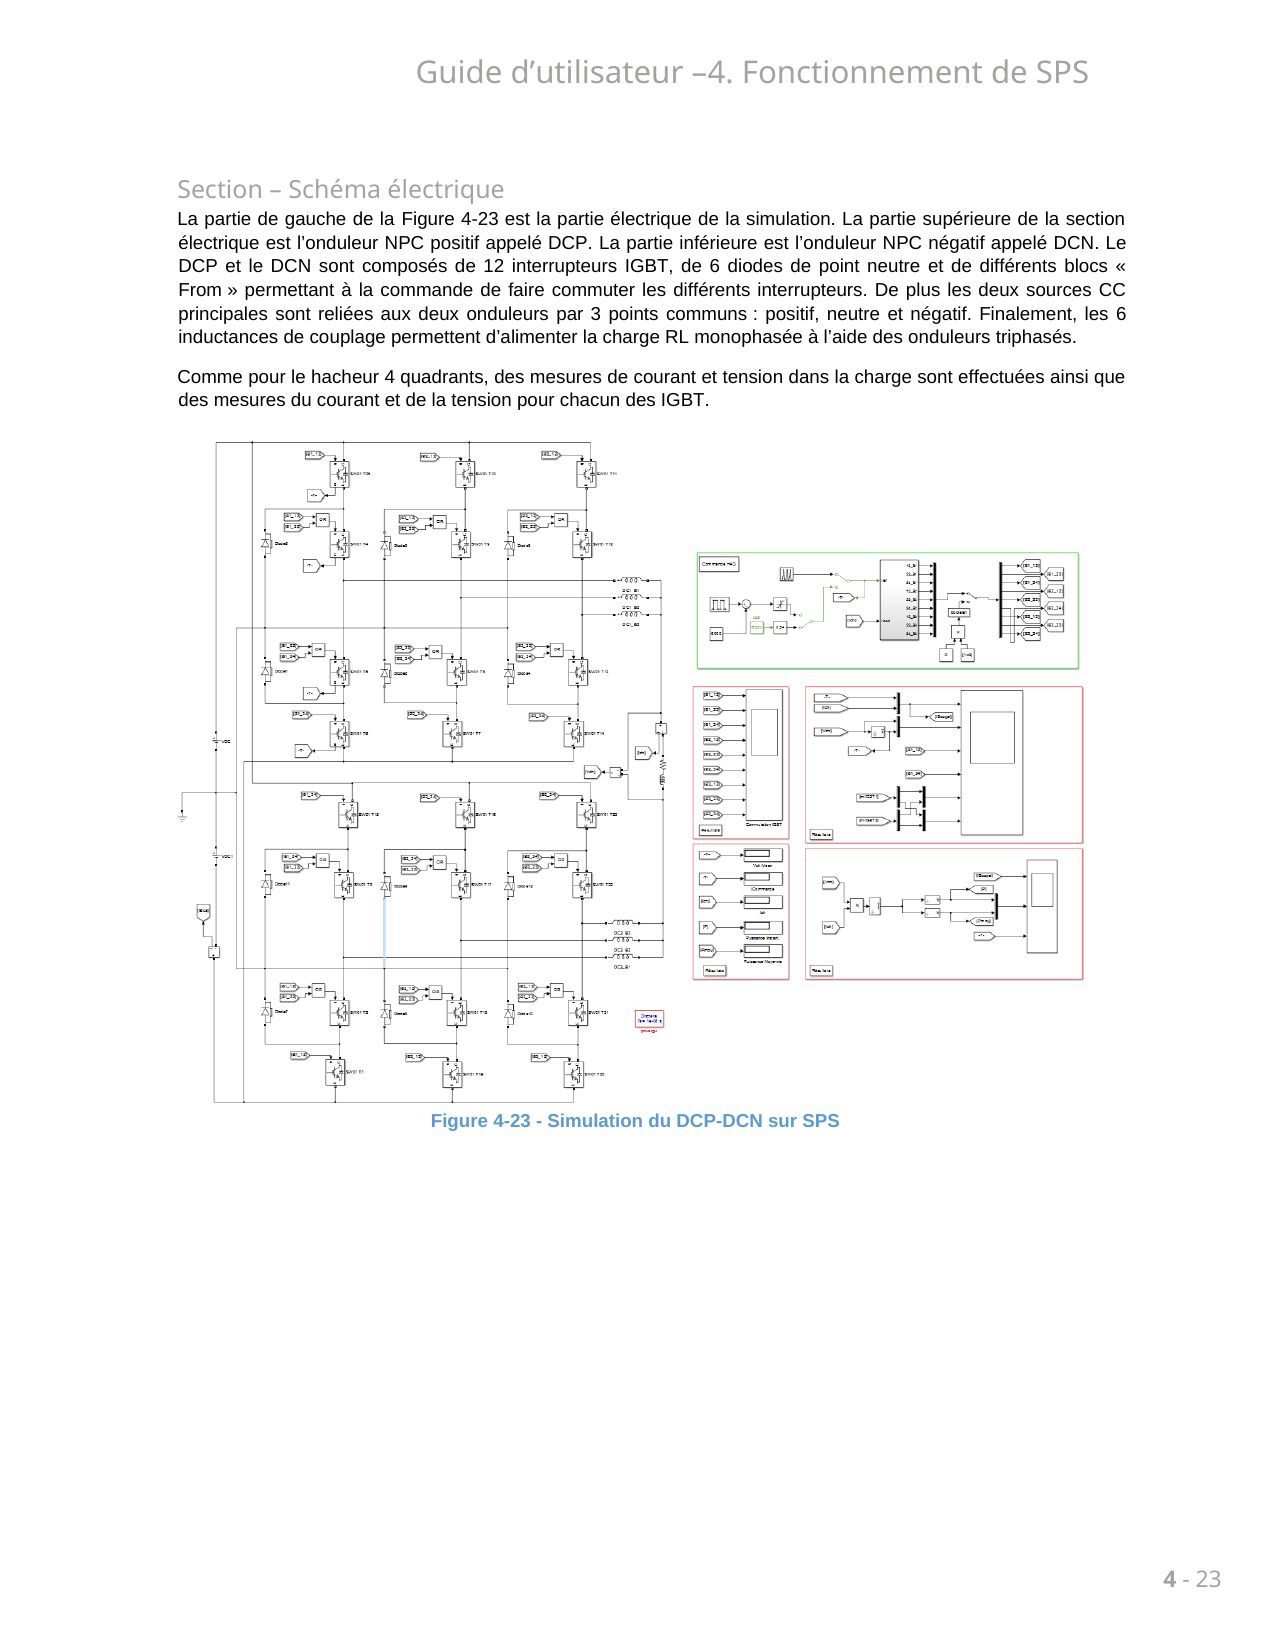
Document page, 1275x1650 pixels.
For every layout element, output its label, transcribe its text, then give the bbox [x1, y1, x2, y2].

text Comme pour le hacheur 4 quadrants, des mesures de courant et tension dans la charge sont effectuées ainsi que des mesures du courant et de la tension pour chacun des IGBT. [177, 365, 1127, 411]
text La partie de gauche de la figure 4-23 est la partie électrique de la simulation. La partie supérieure de la section électrique est l’onduleur NPC positif appelé DCP. La partie inférieure est l’onduleur NPC négatif appelé DCN. Le DCP et le DCN sont composés de 12 interrupteurs IGBT, de 6 diodes de point neutre et de différents blocs « From » permettant à la commande de faire commuter les différents interrupteurs. De plus les deux sources CC principales sont reliées aux deux onduleurs par 3 points communs : positif, neutre et négatif. Finalement, les 6 inductances de couplage permettent d’alimenter la charge RL monophasée à l’aide des onduleurs triphasés. [177, 208, 1127, 348]
picture [173, 431, 1106, 1110]
subtitle Section – Schéma électrique [177, 171, 1127, 205]
